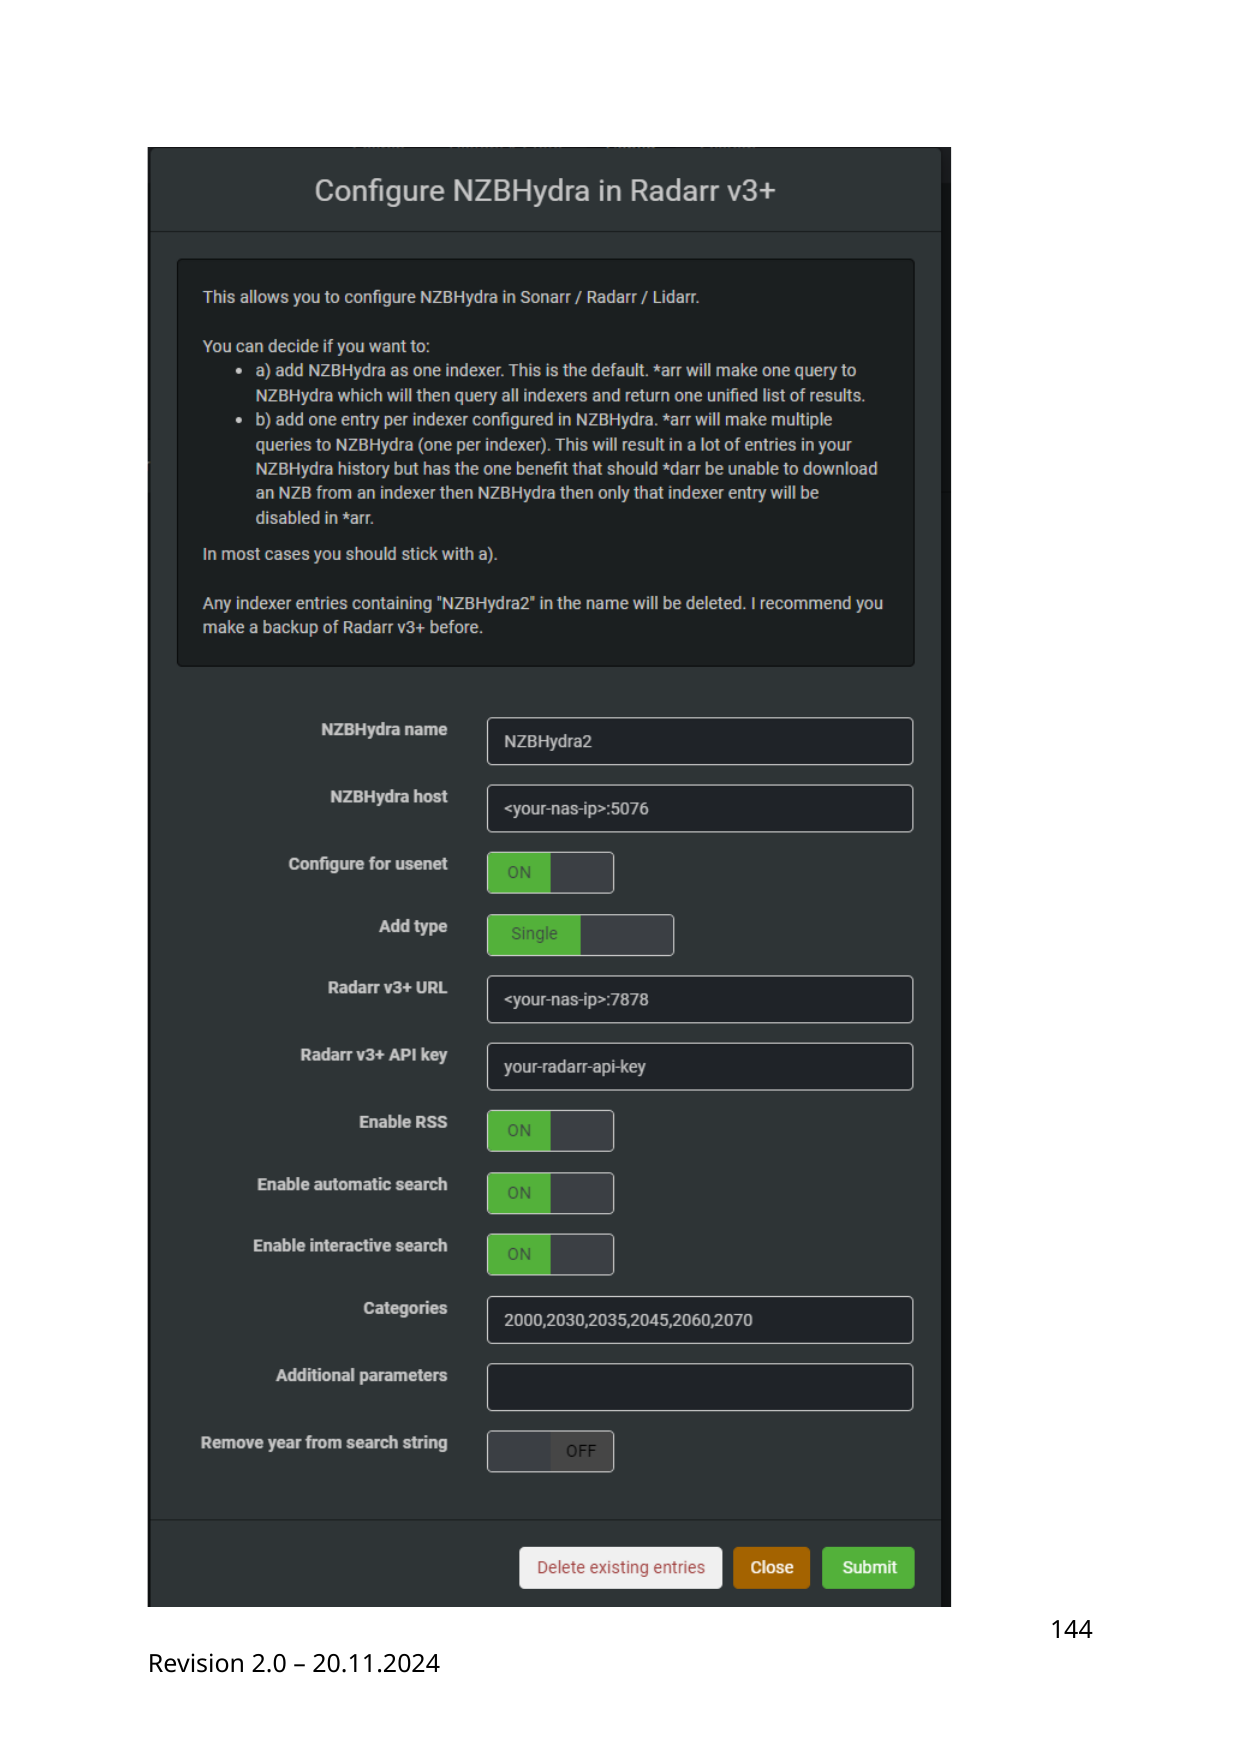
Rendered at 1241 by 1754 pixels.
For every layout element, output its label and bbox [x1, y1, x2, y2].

picture [147, 147, 952, 1607]
